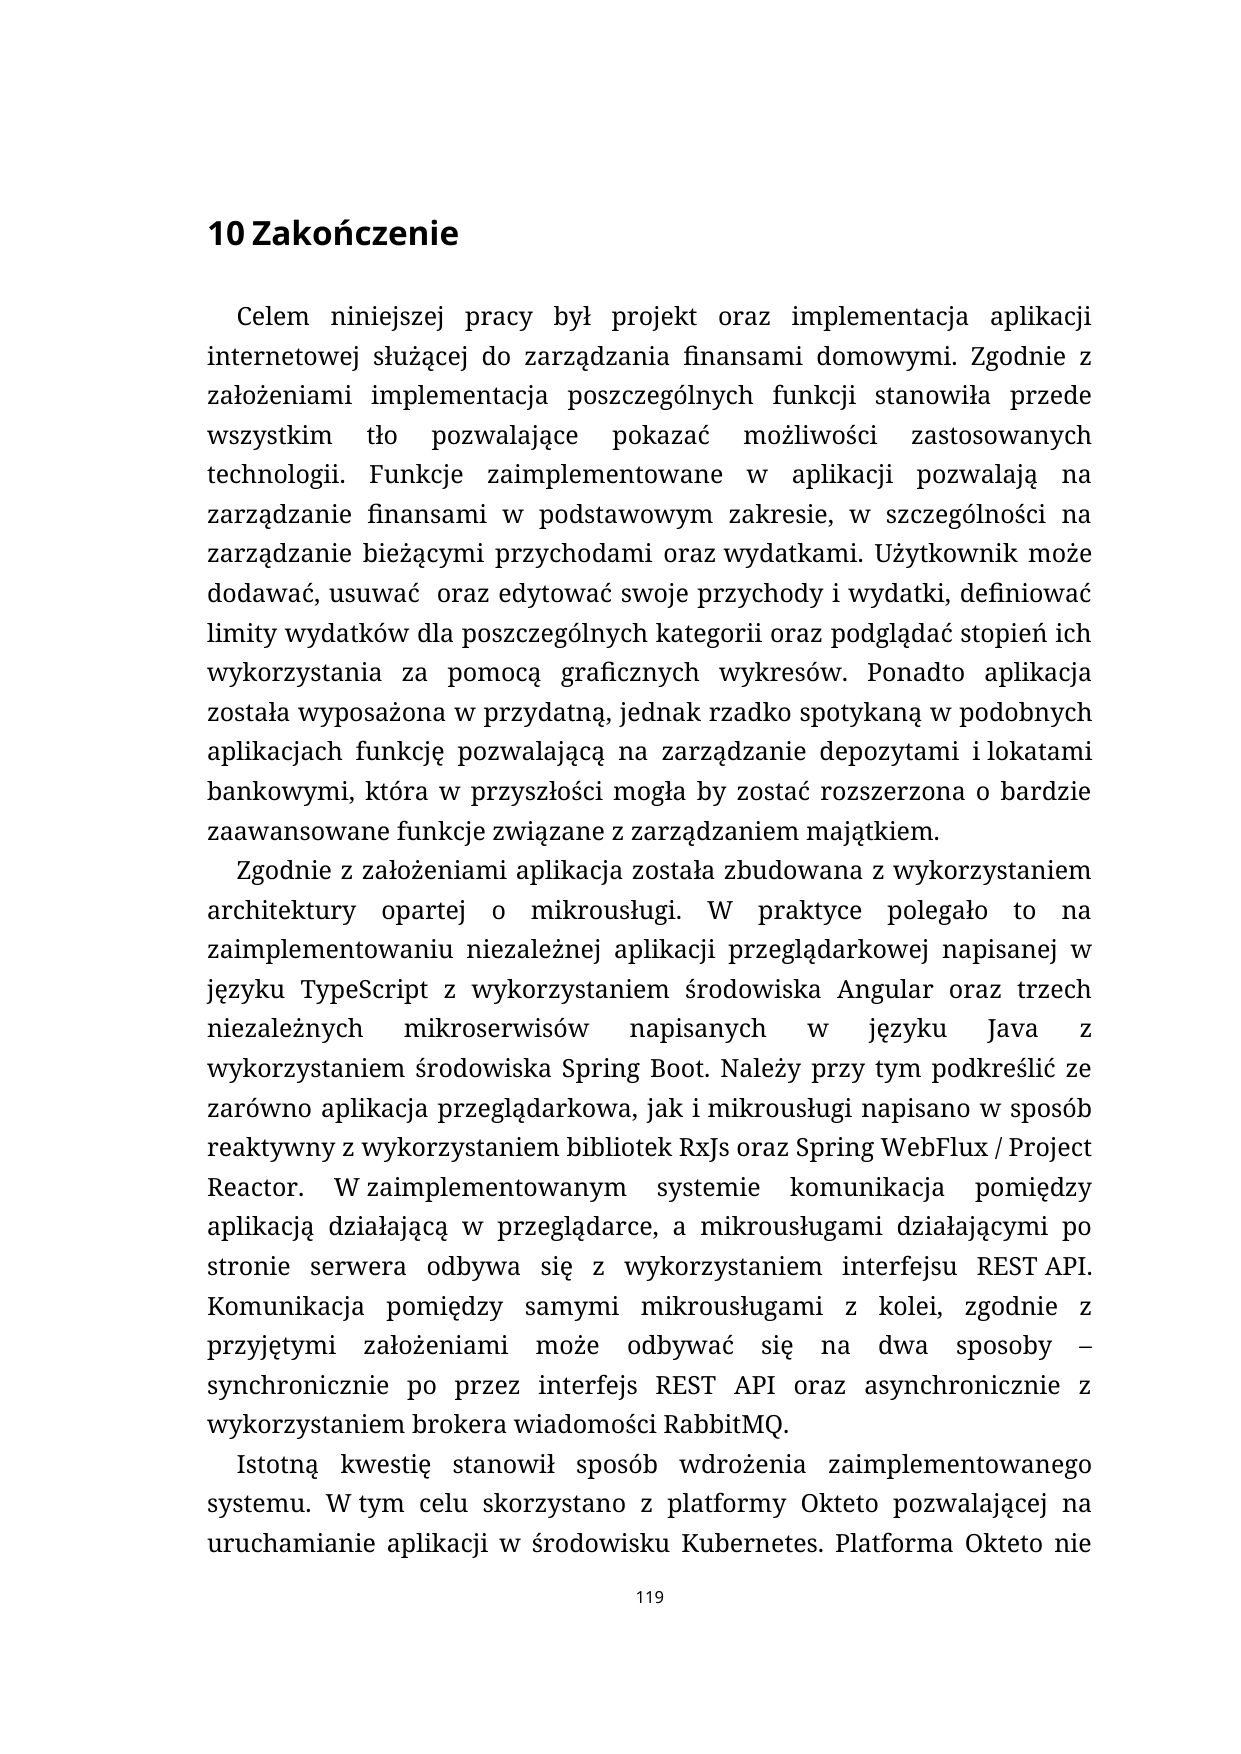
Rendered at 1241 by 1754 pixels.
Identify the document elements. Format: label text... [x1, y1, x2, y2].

subtitle Zakończenie [207, 210, 1092, 256]
text Celem niniejszej pracy był projekt oraz implementacja aplikacji internetowej służącej do zarządzania finansami domowymi. Zgodnie z założeniami implementacja poszczególnych funkcji stanowiła przede wszystkim tło pozwalające pokazać możliwości zastosowanych technologii. Funkcje zaimplementowane w aplikacji pozwalają na zarządzanie finansami w podstawowym zakresie, w szczególności na zarządzanie bieżącymi przychodami oraz wydatkami. Użytkownik może dodawać, usuwać oraz edytować swoje przychody i wydatki, definiować limity wydatków dla poszczególnych kategorii oraz podglądać stopień ich wykorzystania za pomocą graficznych wykresów. Ponadto aplikacja została wyposażona w przydatną, jednak rzadko spotykaną w podobnych aplikacjach funkcję pozwalającą na zarządzanie depozytami i lokatami bankowymi, która w przyszłości mogła by zostać rozszerzona o bardzie zaawansowane funkcje związane z zarządzaniem majątkiem. [207, 293, 1092, 847]
text Zgodnie z założeniami aplikacja została zbudowana z wykorzystaniem architektury opartej o mikrousługi. W praktyce polegało to na zaimplementowaniu niezależnej aplikacji przeglądarkowej napisanej w języku TypeScript z wykorzystaniem środowiska Angular oraz trzech niezależnych mikroserwisów napisanych w języku Java z wykorzystaniem środowiska Spring Boot. Należy przy tym podkreślić ze zarówno aplikacja przeglądarkowa, jak i mikrousługi napisano w sposób reaktywny z wykorzystaniem bibliotek RxJs oraz Spring WebFlux / Project Reactor. W zaimplementowanym systemie komunikacja pomiędzy aplikacją działającą w przeglądarce, a mikrousługami działającymi po stronie serwera odbywa się z wykorzystaniem interfejsu REST API. Komunikacja pomiędzy samymi mikrousługami z kolei, zgodnie z przyjętymi założeniami może odbywać się na dwa sposoby – synchronicznie po przez interfejs REST API oraz asynchronicznie z wykorzystaniem brokera wiadomości RabbitMQ. [207, 847, 1092, 1441]
